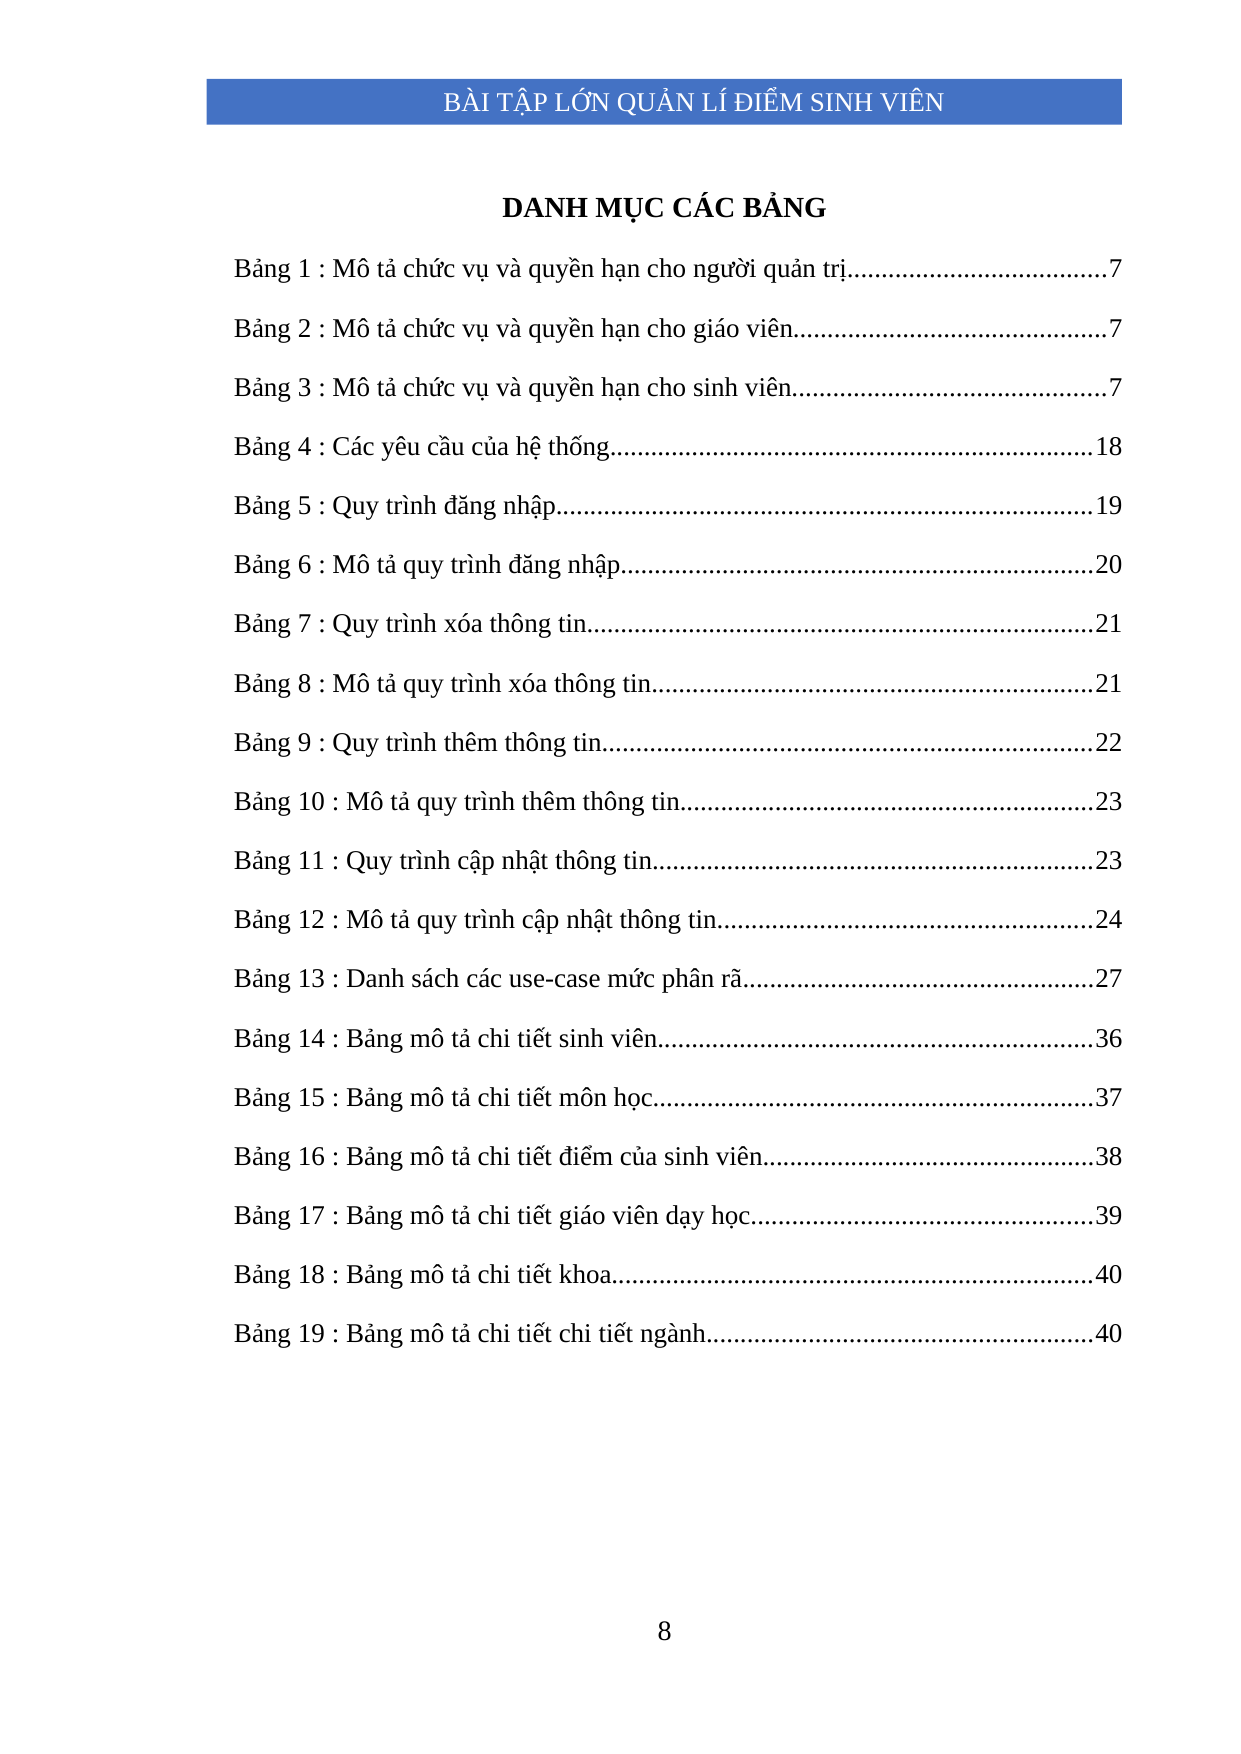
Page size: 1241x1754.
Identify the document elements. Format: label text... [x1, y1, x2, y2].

list Bảng 19 : Bảng mô tả chi tiết chi tiết ngành 40 [234, 1317, 1122, 1349]
list Bảng 12 : Mô tả quy trình cập nhật thông tin 24 [234, 903, 1122, 934]
list Bảng 10 : Mô tả quy trình thêm thông tin 23 [234, 785, 1122, 816]
list Bảng 17 : Bảng mô tả chi tiết giáo viên dạy học 39 [234, 1199, 1122, 1230]
text DANH MỤC CÁC BẢNG [207, 190, 1122, 223]
list Bảng 18 : Bảng mô tả chi tiết khoa 40 [234, 1258, 1122, 1289]
list Bảng 9 : Quy trình thêm thông tin 22 [234, 726, 1122, 757]
list Bảng 7 : Quy trình xóa thông tin 21 [234, 607, 1122, 639]
list Bảng 1 : Mô tả chức vụ và quyền hạn cho người quản trị 7 [234, 252, 1122, 284]
list Bảng 16 : Bảng mô tả chi tiết điểm của sinh viên 38 [234, 1140, 1122, 1171]
list Bảng 15 : Bảng mô tả chi tiết môn học 37 [234, 1081, 1122, 1112]
list Bảng 8 : Mô tả quy trình xóa thông tin 21 [234, 667, 1122, 698]
list Bảng 11 : Quy trình cập nhật thông tin 23 [234, 844, 1122, 875]
list Bảng 6 : Mô tả quy trình đăng nhập 20 [234, 548, 1122, 579]
list Bảng 3 : Mô tả chức vụ và quyền hạn cho sinh viên 7 [234, 371, 1122, 402]
list Bảng 5 : Quy trình đăng nhập 19 [234, 489, 1122, 520]
list Bảng 13 : Danh sách các use-case mức phân rã 27 [234, 962, 1122, 994]
list Bảng 14 : Bảng mô tả chi tiết sinh viên 36 [234, 1022, 1122, 1053]
list Bảng 2 : Mô tả chức vụ và quyền hạn cho giáo viên 7 [234, 312, 1122, 343]
list Bảng 4 : Các yêu cầu của hệ thống 18 [234, 430, 1122, 461]
